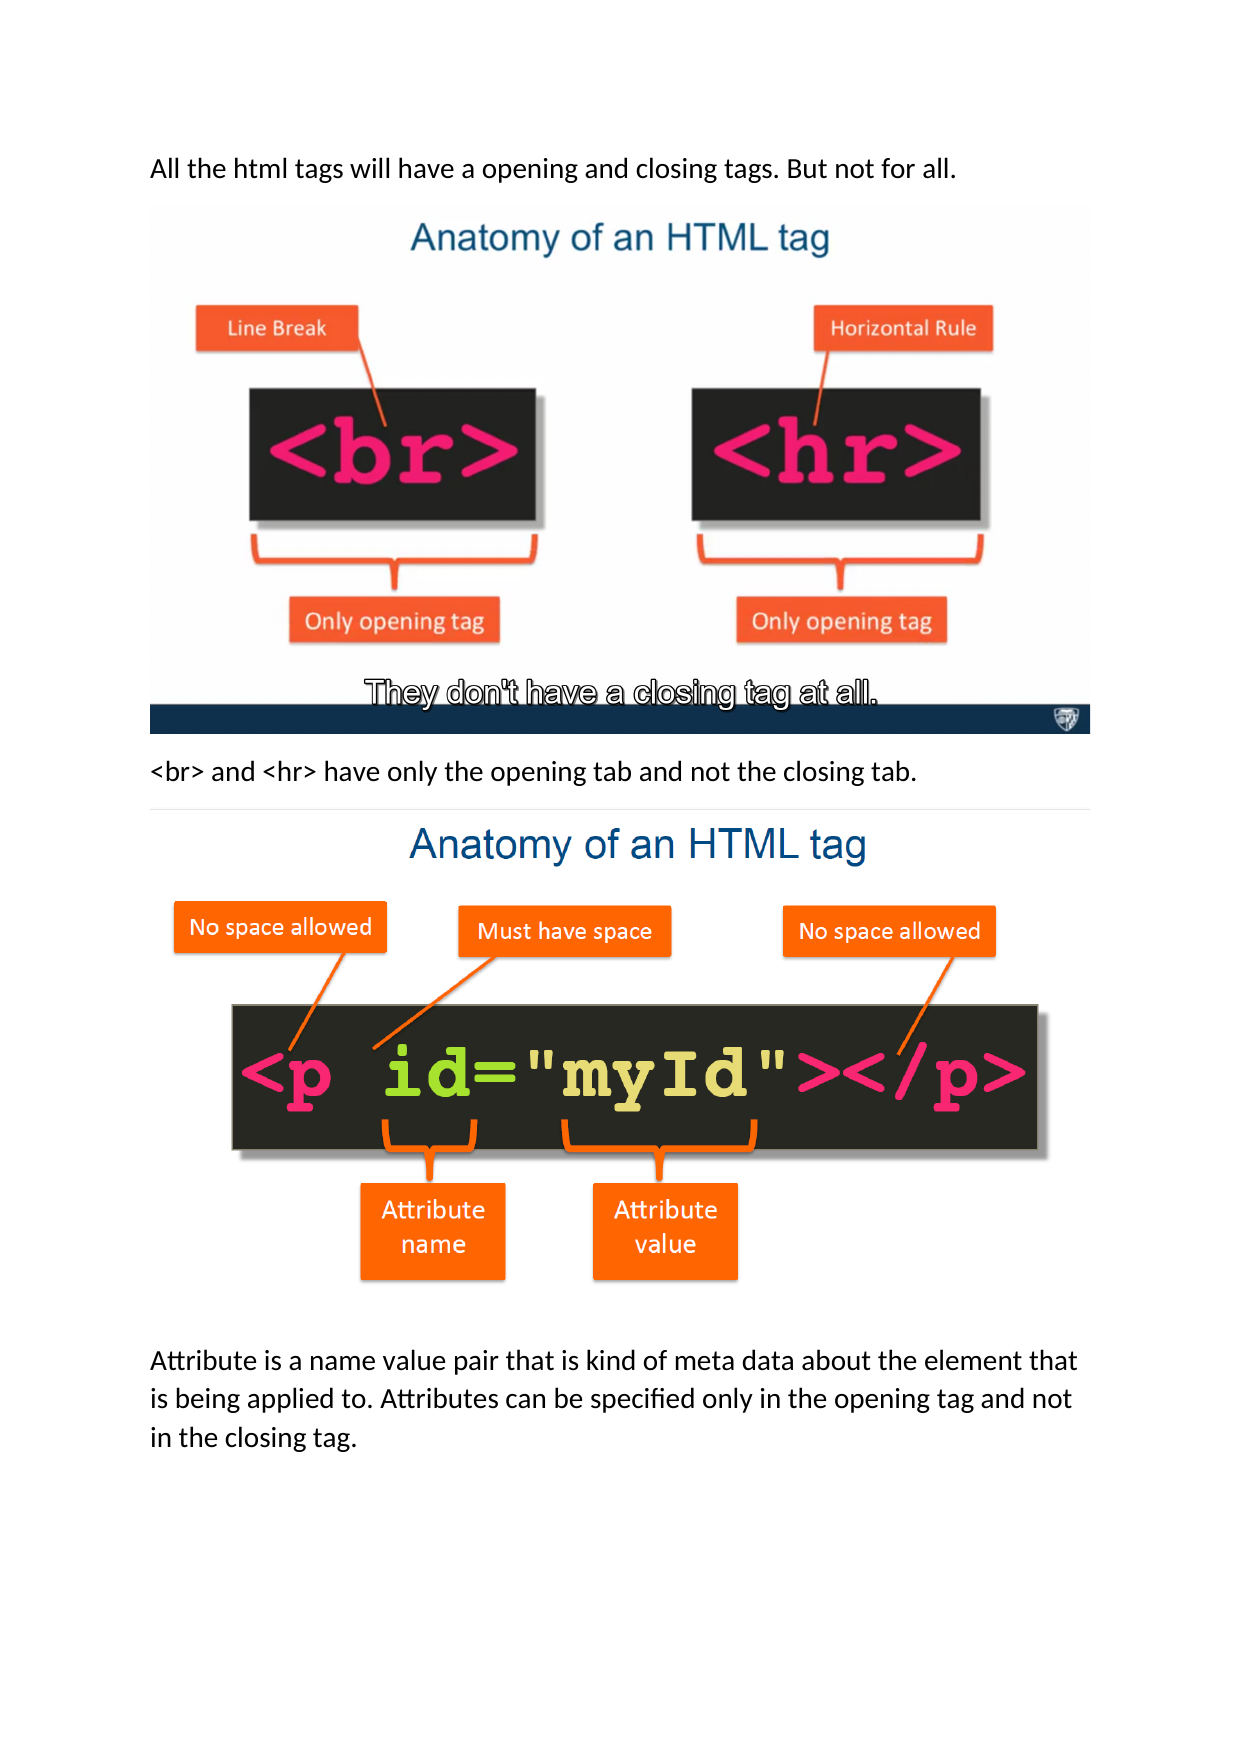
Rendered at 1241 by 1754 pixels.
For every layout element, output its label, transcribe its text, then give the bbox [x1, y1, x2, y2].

text <br> and <hr> have only the opening tab and not the closing tab. [150, 753, 1090, 788]
text Attribute is a name value pair that is kind of meta data about the element that is being applied to. Attributes can be specified only in the opening tag and not in the closing tag. [150, 1342, 1090, 1454]
picture [150, 205, 1091, 734]
picture [150, 807, 1091, 1324]
text All the html tags will have a opening and closing tags. But not for all. [150, 150, 1090, 186]
